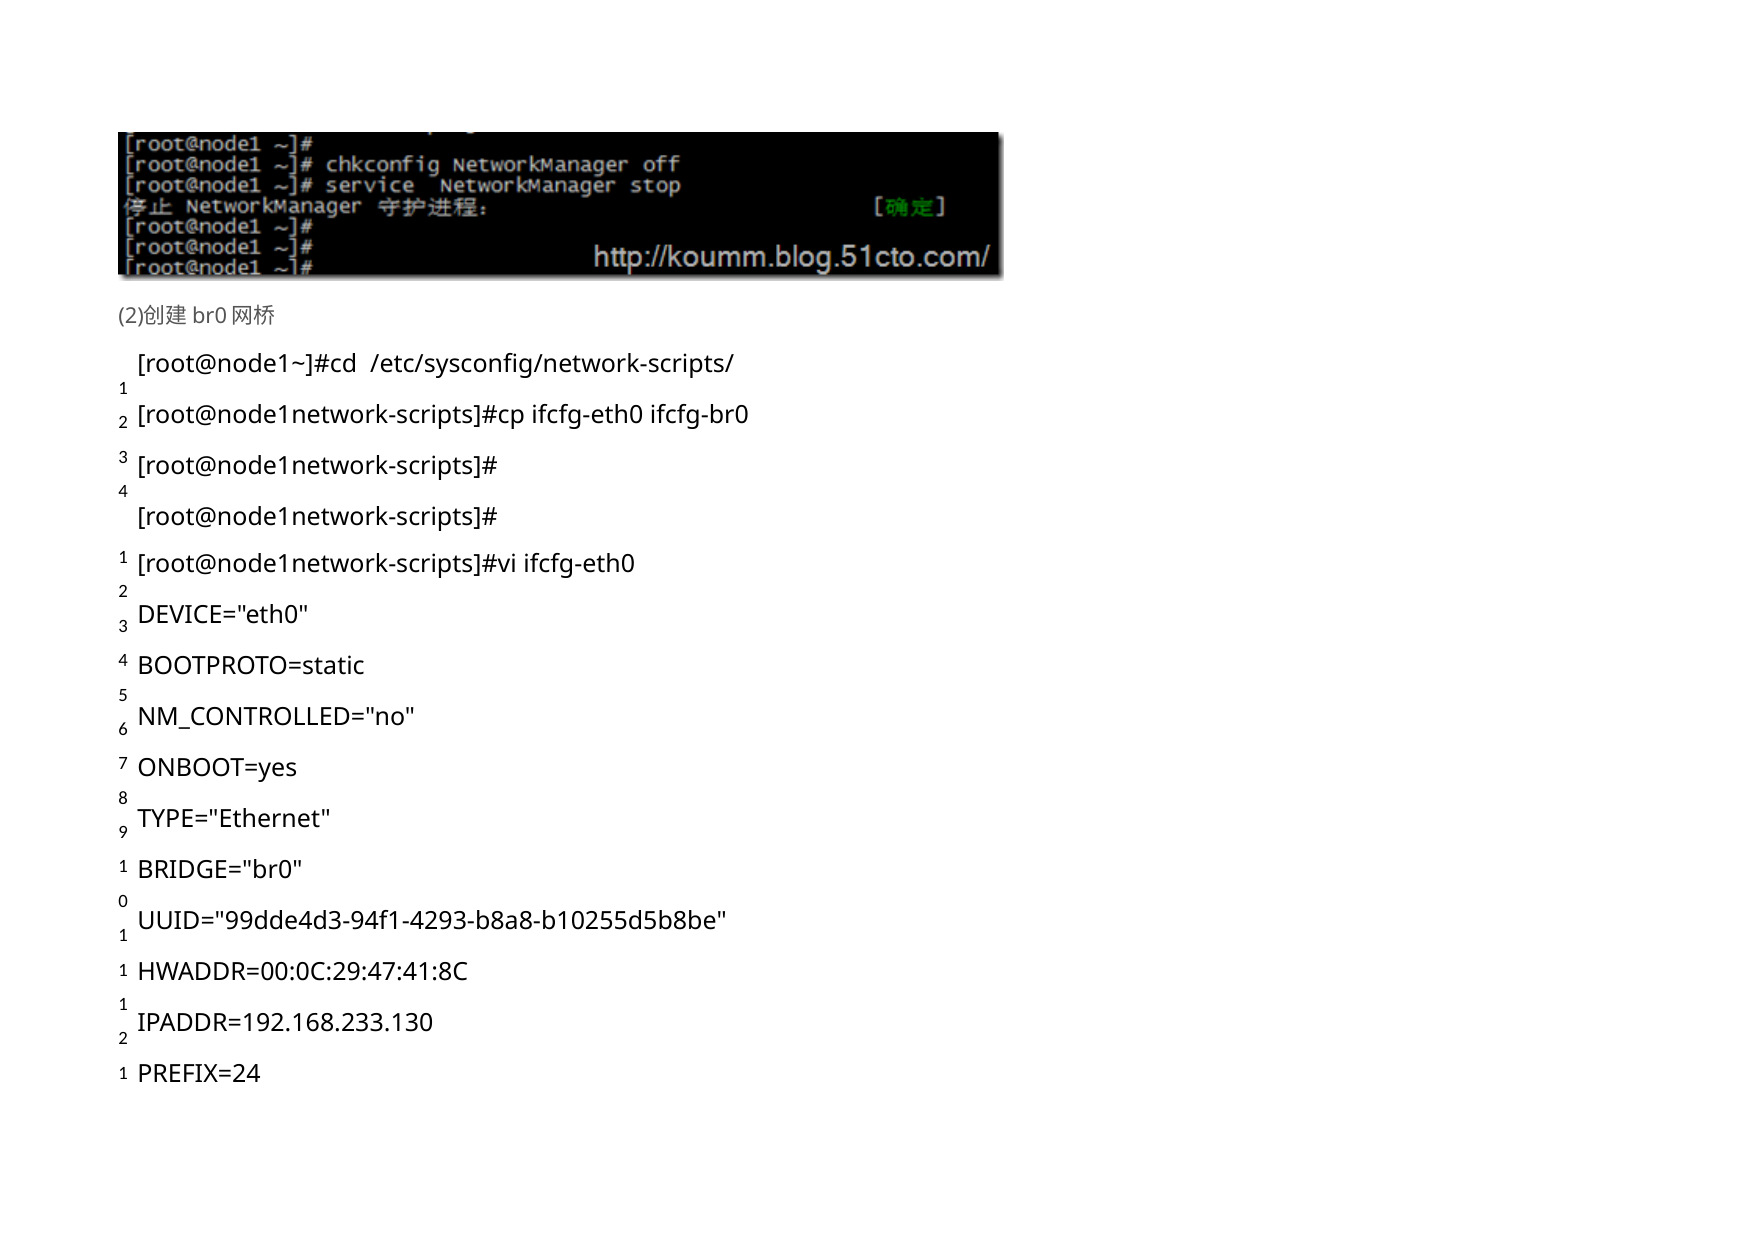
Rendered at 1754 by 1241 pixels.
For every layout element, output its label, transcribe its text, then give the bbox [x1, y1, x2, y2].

picture [118, 132, 1004, 281]
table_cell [137, 545, 1207, 1102]
text (2)创建br0网桥 [118, 298, 1636, 330]
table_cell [118, 545, 137, 1102]
table_header 1 2 3 4 [118, 346, 137, 545]
table_header [root@node1~]#cd /etc/sysconfig/network-scripts/ [root@node1network-scripts]#cp ifcfg-eth0 ifcfg-br0 [root@node1network-scripts]# [root@node1network-scripts]# [137, 346, 1231, 545]
